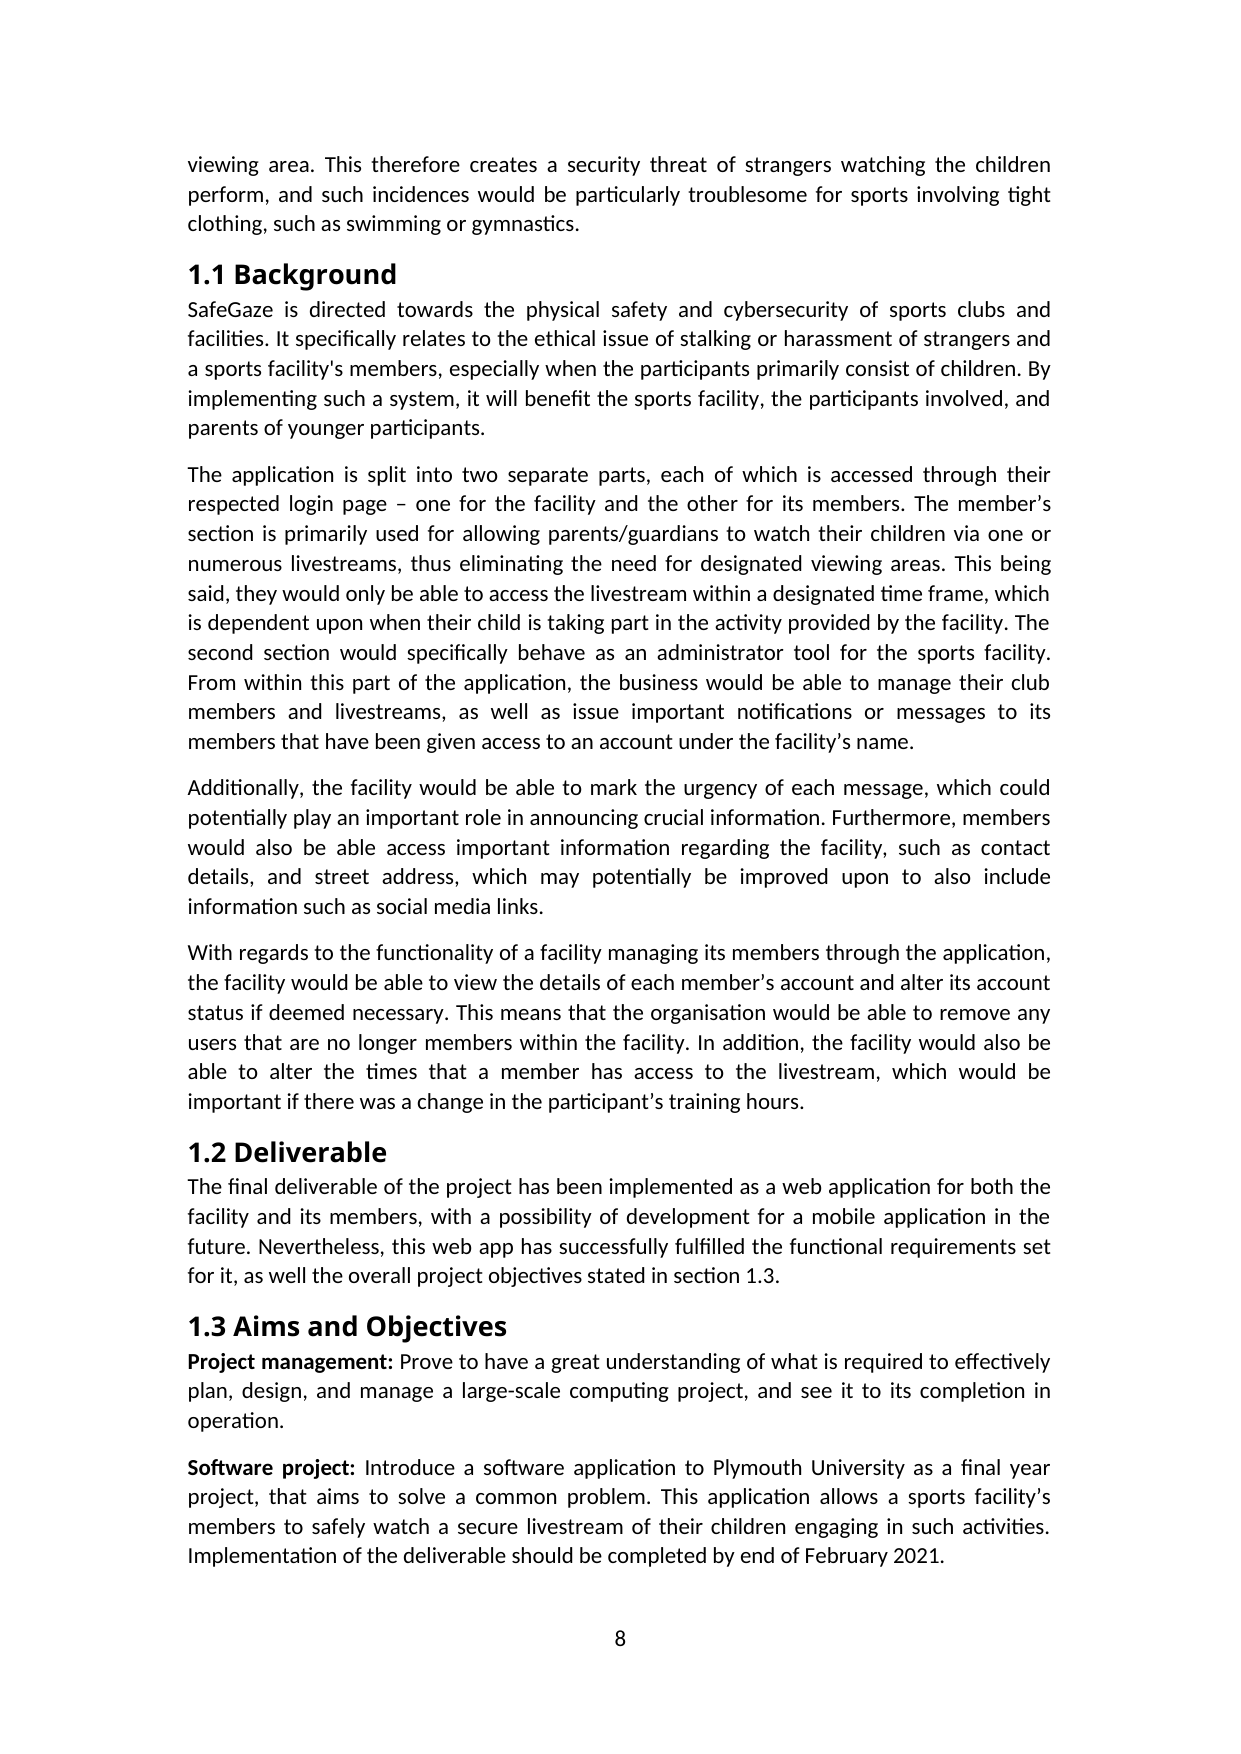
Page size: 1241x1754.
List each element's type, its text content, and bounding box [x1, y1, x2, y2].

text SafeGaze is directed towards the physical safety and cybersecurity of sports clubs and facilities. It specifically relates to the ethical issue of stalking or harassment of strangers and a sports facility's members, especially when the participants primarily consist of children. By implementing such a system, it will benefit the sports facility, the participants involved, and parents of younger participants. [187, 295, 1053, 442]
text The application is split into two separate parts, each of which is accessed through their respected login page – one for the facility and the other for its members. The member’s section is primarily used for allowing parents/guardians to watch their children via one or numerous livestreams, thus eliminating the need for designated viewing areas. This being said, they would only be able to access the livestream within a designated time frame, which is dependent upon when their child is taking part in the activity provided by the facility. The second section would specifically behave as an administrator tool for the sports facility. From within this part of the application, the business would be able to manage their club members and livestreams, as well as issue important notifications or messages to its members that have been given access to an account under the facility’s name. [187, 460, 1053, 755]
subtitle 1.3 Aims and Objectives [187, 1308, 1053, 1345]
text With regards to the functionality of a facility managing its members through the application, the facility would be able to view the details of each member’s account and alter its account status if deemed necessary. This means that the organisation would be able to remove any users that are no longer members within the facility. In addition, the facility would also be able to alter the times that a member has access to the livestream, which would be important if there was a change in the participant’s training hours. [187, 938, 1053, 1115]
text Additionally, the facility would be able to mark the urgency of each message, which could potentially play an important role in announcing crucial information. Furthermore, members would also be able access important information regarding the facility, such as contact details, and street address, which may potentially be improved upon to also include information such as social media links. [187, 773, 1053, 920]
text Software project: Introduce a software application to Plymouth University as a final year project, that aims to solve a common problem. This application allows a sports facility’s members to safely watch a secure livestream of their children engaging in such activities. Implementation of the deliverable should be completed by end of February 2021. [187, 1453, 1053, 1570]
text The final deliverable of the project has been implemented as a web application for both the facility and its members, with a possibility of development for a mobile application in the future. Nevertheless, this web app has successfully fulfilled the functional requirements set for it, as well the overall project objectives stated in section 1.3. [187, 1172, 1053, 1289]
text Project management: Prove to have a great understanding of what is required to effectively plan, design, and manage a large-scale computing project, and see it to its completion in operation. [187, 1347, 1053, 1434]
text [187, 150, 1053, 237]
subtitle 1.1 Background [187, 256, 1053, 293]
subtitle 1.2 Deliverable [187, 1133, 1053, 1170]
